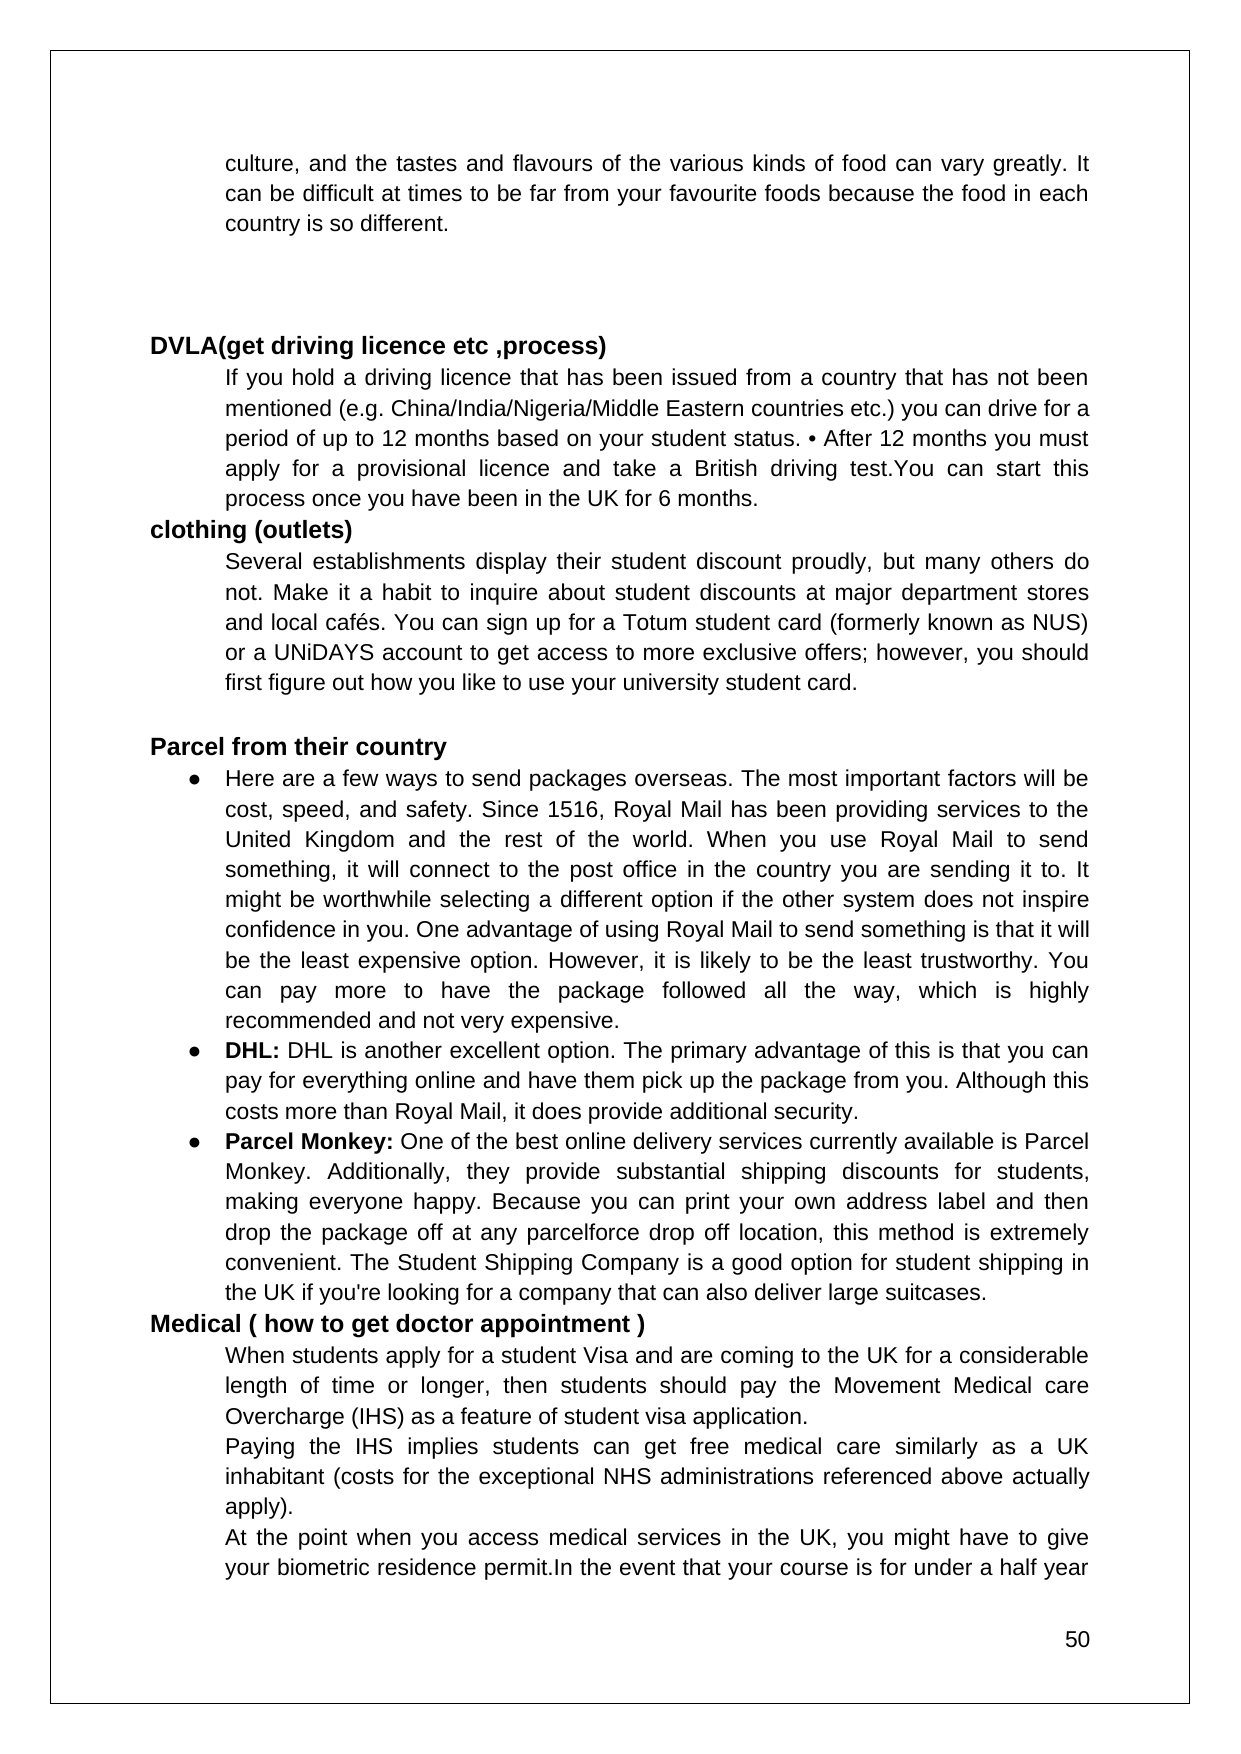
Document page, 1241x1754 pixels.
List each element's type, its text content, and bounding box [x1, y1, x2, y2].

text clothing (outlets) [150, 515, 1090, 544]
list Here are a few ways to send packages overseas. The most important factors will be cost, speed, and safety. Since 1516, Royal Mail has been providing services to the United Kingdom and the rest of the world. When you use Royal Mail to send something, it will connect to the post office in the country you are sending it to. It might be worthwhile selecting a different option if the other system does not inspire confidence in you. One advantage of using Royal Mail to send something is that it will be the least expensive option. However, it is likely to be the least trustworthy. You can pay more to have the package followed all the way, which is highly recommended and not very expensive. [187, 765, 1090, 1033]
text Parcel from their country [150, 732, 1090, 761]
text Several establishments display their student discount proudly, but many others do not. Make it a habit to inquire about student discounts at major department stores and local cafés. You can sign up for a Totum student card (formerly known as NUS) or a UNiDAYS account to get access to more exclusive offers; however, you should first figure out how you like to use your university student card. [225, 548, 1090, 696]
text Paying the IHS implies students can get free medical care similarly as a UK inhabitant (costs for the exceptional NHS administrations referenced above actually apply). [225, 1433, 1090, 1519]
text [225, 150, 1090, 237]
text If you hold a driving licence that has been issued from a country that has not been mentioned (e.g. China/India/Nigeria/Middle Eastern countries etc.) you can drive for a period of up to 12 months based on your student status. • After 12 months you must apply for a provisional licence and take a British driving test.You can start this process once you have been in the UK for 6 months. [225, 364, 1090, 511]
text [225, 1523, 1090, 1580]
list DHL: DHL is another excellent option. The primary advantage of this is that you can pay for everything online and have them pick up the package from you. Although this costs more than Royal Mail, it does provide additional security. [187, 1037, 1090, 1124]
text Medical ( how to get doctor appointment ) [150, 1309, 1090, 1338]
list Parcel Monkey: One of the best online delivery services currently available is Parcel Monkey. Additionally, they provide substantial shipping discounts for students, making everyone happy. Because you can print your own address label and then drop the package off at any parcelforce drop off location, this method is extremely convenient. The Student Shipping Company is a good option for student shipping in the UK if you're looking for a company that can also deliver large suitcases. [187, 1128, 1090, 1305]
text When students apply for a student Visa and are coming to the UK for a considerable length of time or longer, then students should pay the Movement Medical care Overcharge (IHS) as a feature of student visa application. [225, 1342, 1090, 1429]
text DVLA(get driving licence etc ,process) [150, 331, 1090, 360]
